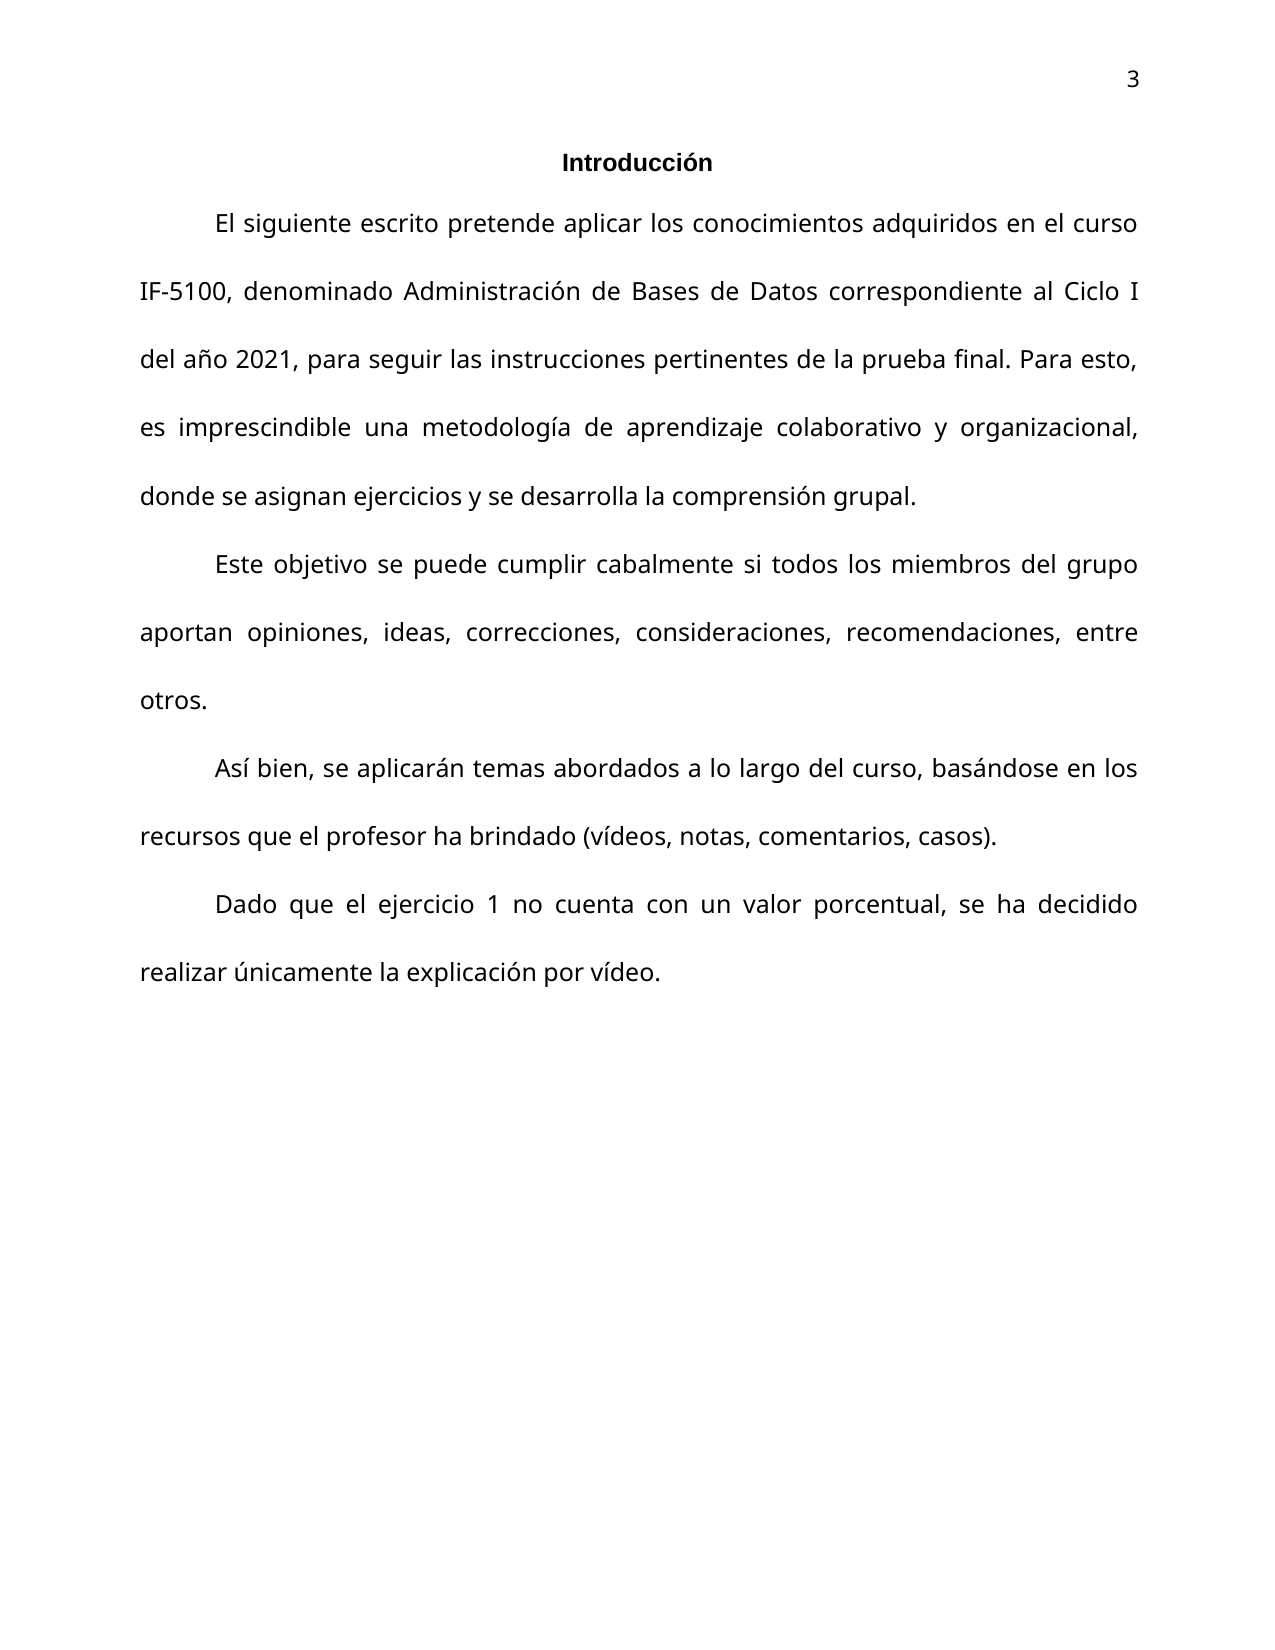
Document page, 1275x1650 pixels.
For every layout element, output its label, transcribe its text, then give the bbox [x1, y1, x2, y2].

subtitle Introducción [139, 148, 1136, 177]
text Este objetivo se puede cumplir cabalmente si todos los miembros del grupo aportan opiniones, ideas, correcciones, consideraciones, recomendaciones, entre otros. [139, 546, 1139, 717]
text Así bien, se aplicarán temas abordados a lo largo del curso, basándose en los recursos que el profesor ha brindado (vídeos, notas, comentarios, casos). [139, 751, 1139, 853]
text Dado que el ejercicio 1 no cuenta con un valor porcentual, se ha decidido realizar únicamente la explicación por vídeo. [139, 887, 1139, 989]
text El siguiente escrito pretende aplicar los conocimientos adquiridos en el curso IF-5100, denominado Administración de Bases de Datos correspondiente al Ciclo I del año 2021, para seguir las instrucciones pertinentes de la prueba final. Para esto, es imprescindible una metodología de aprendizaje colaborativo y organizacional, donde se asignan ejercicios y se desarrolla la comprensión grupal. [139, 206, 1139, 512]
